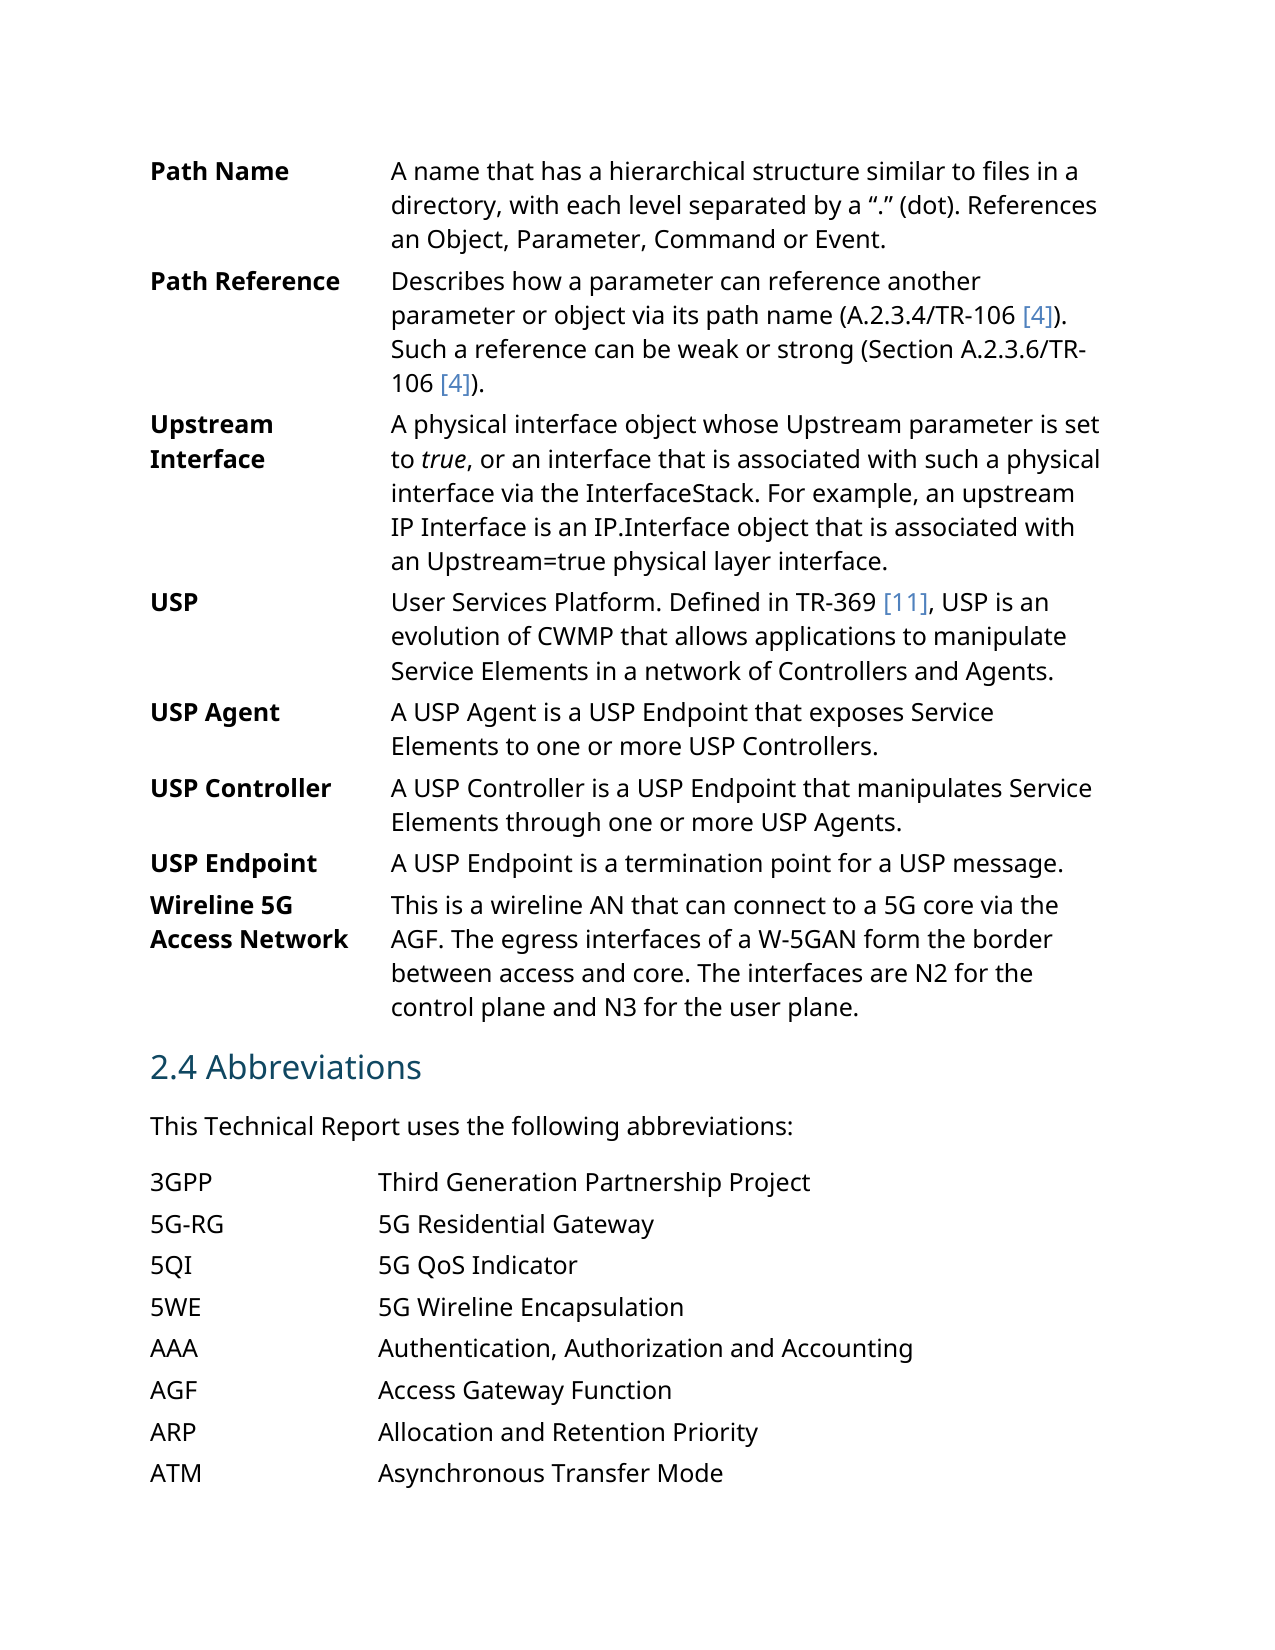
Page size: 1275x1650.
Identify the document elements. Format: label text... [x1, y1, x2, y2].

table_cell A USP Endpoint is a termination point for a USP message. [379, 842, 1114, 884]
table_cell 5WE [139, 1286, 367, 1327]
table_cell ATM [139, 1452, 367, 1494]
table_cell User Services Platform. Defined in TR-369 [11], USP is an evolution of CWMP that allows applications to manipulate Service Elements in a network of Controllers and Agents. [379, 581, 1114, 691]
table_cell ARP [139, 1411, 367, 1452]
table_cell A USP Agent is a USP Endpoint that exposes Service Elements to one or more USP Controllers. [379, 691, 1114, 767]
table_cell Path Name [139, 150, 379, 260]
table_cell 5G QoS Indicator [367, 1244, 1114, 1286]
table_cell Wireline 5G Access Network [139, 884, 379, 1027]
table_cell A name that has a hierarchical structure similar to files in a directory, with each level separated by a “.” (dot). References an Object, Parameter, Command or Event. [379, 150, 1114, 260]
table_header 3GPP [139, 1161, 367, 1203]
table_cell AAA [139, 1328, 367, 1369]
table_cell 5QI [139, 1244, 367, 1286]
table_cell USP [139, 581, 379, 691]
table_cell 5G Wireline Encapsulation [367, 1286, 1114, 1327]
text This Technical Report uses the following abbreviations: [150, 1108, 1125, 1142]
table_cell 5G Residential Gateway [367, 1203, 1114, 1244]
table_cell AGF [139, 1369, 367, 1411]
table_cell Authentication, Authorization and Accounting [367, 1328, 1114, 1369]
table_cell Path Reference [139, 260, 379, 403]
table_cell A physical interface object whose Upstream parameter is set to true, or an interface that is associated with such a physical interface via the InterfaceStack. For example, an upstream IP Interface is an IP.Interface object that is associated with an Upstream=true physical layer interface. [379, 404, 1114, 581]
table_cell This is a wireline AN that can connect to a 5G core via the AGF. The egress interfaces of a W-5GAN form the border between access and core. The interfaces are N2 for the control plane and N3 for the user plane. [379, 884, 1114, 1027]
table_cell Allocation and Retention Priority [367, 1411, 1114, 1452]
table_cell Describes how a parameter can reference another parameter or object via its path name (A.2.3.4/TR-106 [4]). Such a reference can be weak or strong (Section A.2.3.6/TR-106 [4]). [379, 260, 1114, 403]
table_header Third Generation Partnership Project [367, 1161, 1114, 1203]
table_cell USP Agent [139, 691, 379, 767]
table_cell USP Endpoint [139, 842, 379, 884]
table_cell A USP Controller is a USP Endpoint that manipulates Service Elements through one or more USP Agents. [379, 767, 1114, 842]
table_cell 5G-RG [139, 1203, 367, 1244]
table_cell USP Controller [139, 767, 379, 842]
table_cell Upstream Interface [139, 404, 379, 581]
subtitle 2.4 Abbreviations [150, 1044, 1125, 1089]
table_cell Access Gateway Function [367, 1369, 1114, 1411]
table_cell Asynchronous Transfer Mode [367, 1452, 1114, 1494]
